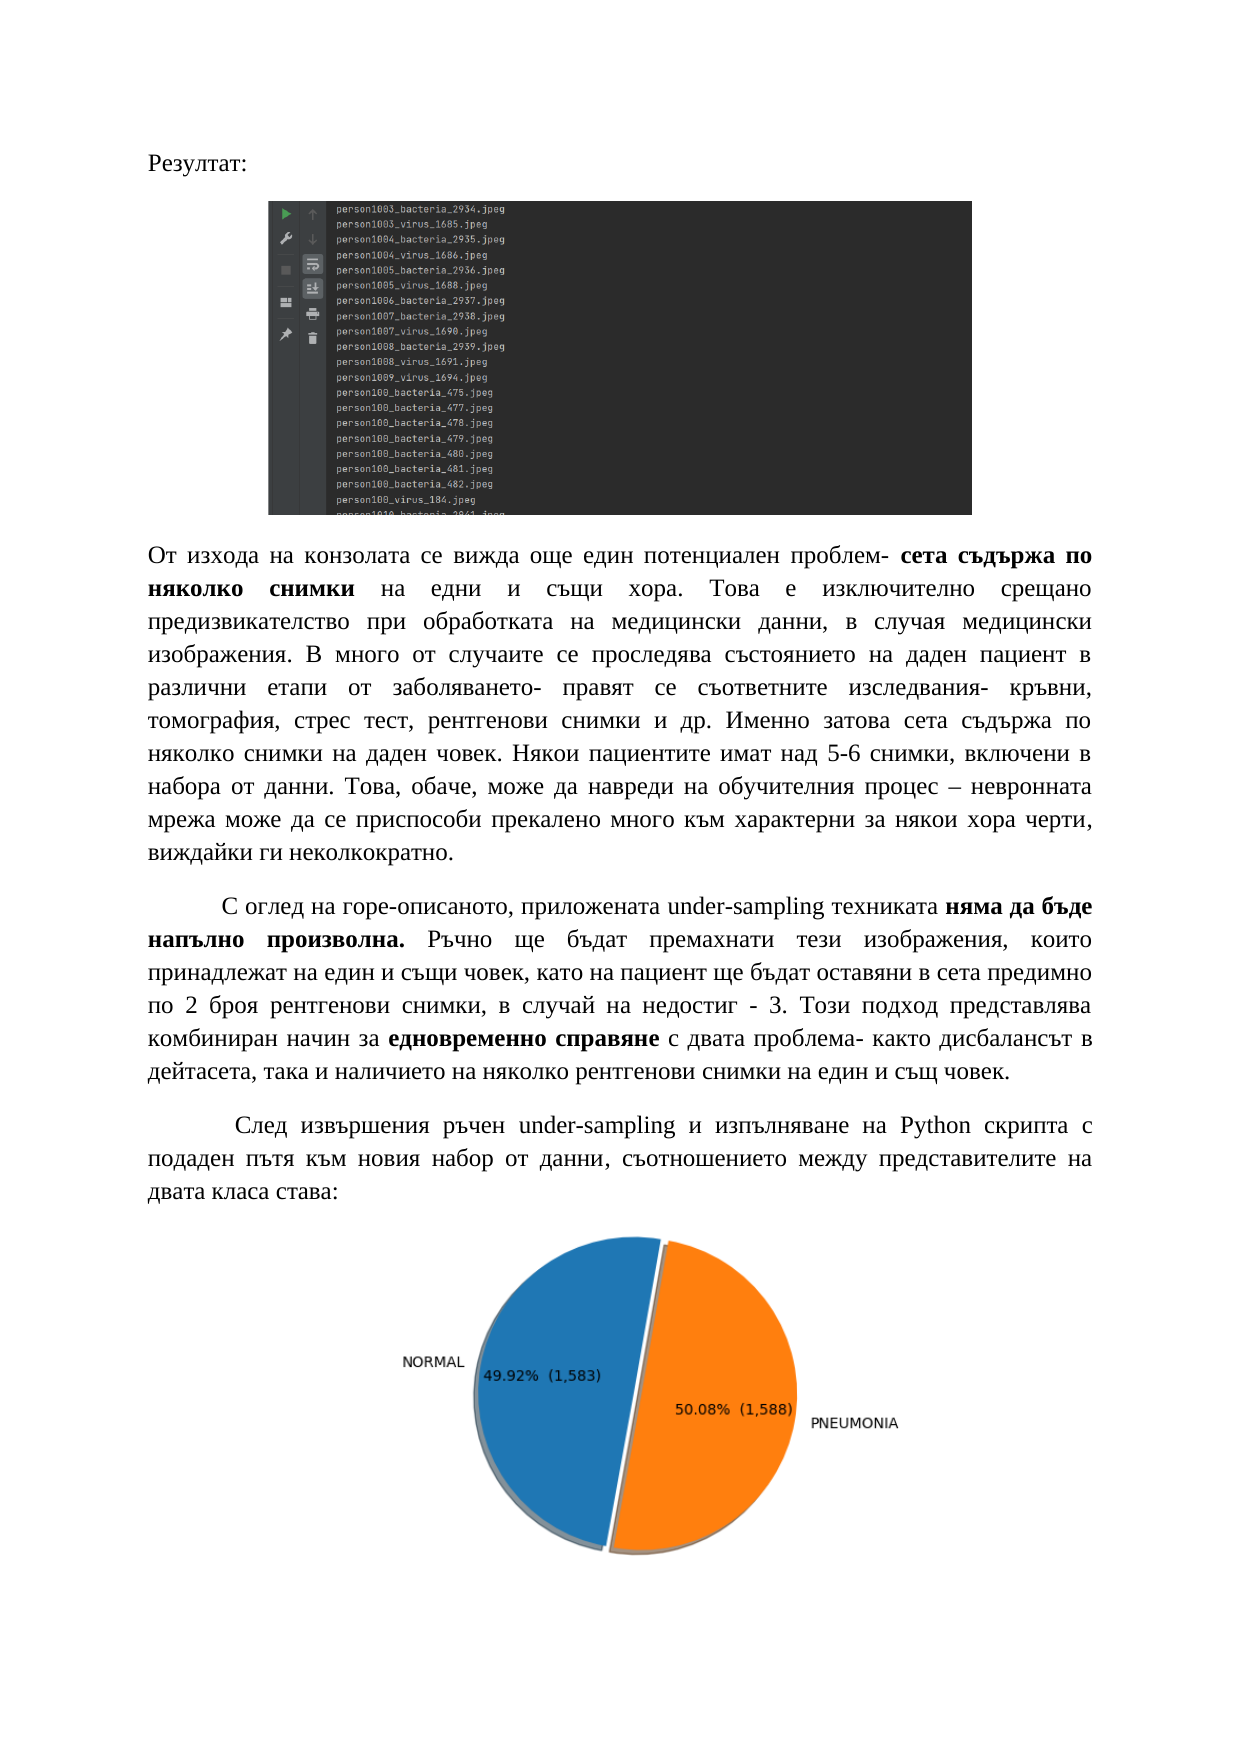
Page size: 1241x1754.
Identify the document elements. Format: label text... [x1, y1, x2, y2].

text След извършения ръчен under-sampling и изпълняване на Python скрипта с подаден пътя към новия набор от данни, съотношението между представителите на двата класа става: [148, 1110, 1093, 1204]
picture [268, 201, 972, 515]
text С оглед на горе-описаното, приложената under-sampling техниката няма да бъде напълно произволна. Ръчно ще бъдат премахнати тези изображения, които принадлежат на един и същи човек, като на пациент ще бъдат оставяни в сета предимно по 2 броя рентгенови снимки, в случай на недостиг - 3. Този подход представлява комбиниран начин за едновременно справяне с двата проблема- както дисбалансът в дейтасета, така и наличието на няколко рентгенови снимки на един и същ човек. [148, 891, 1093, 1084]
text От изхода на конзолата се вижда още един потенциален проблем- сета съдържа по няколко снимки на едни и същи хора. Това е изключително срещано предизвикателство при обработката на медицински данни, в случая медицински изображения. В много от случаите се проследява състоянието на даден пациент в различни етапи от заболяването- правят се съответните изследвания- кръвни, томография, стрес тест, рентгенови снимки и др. Именно затова сета съдържа по няколко снимки на даден човек. Някои пациентите имат над 5-6 снимки, включени в набора от данни. Това, обаче, може да навреди на обучителния процес – невронната мрежа може да се приспособи прекалено много към характерни за някои хора черти, виждайки ги неколкократно. [148, 540, 1093, 866]
text Резултат: [148, 148, 1093, 176]
picture [397, 1229, 917, 1579]
